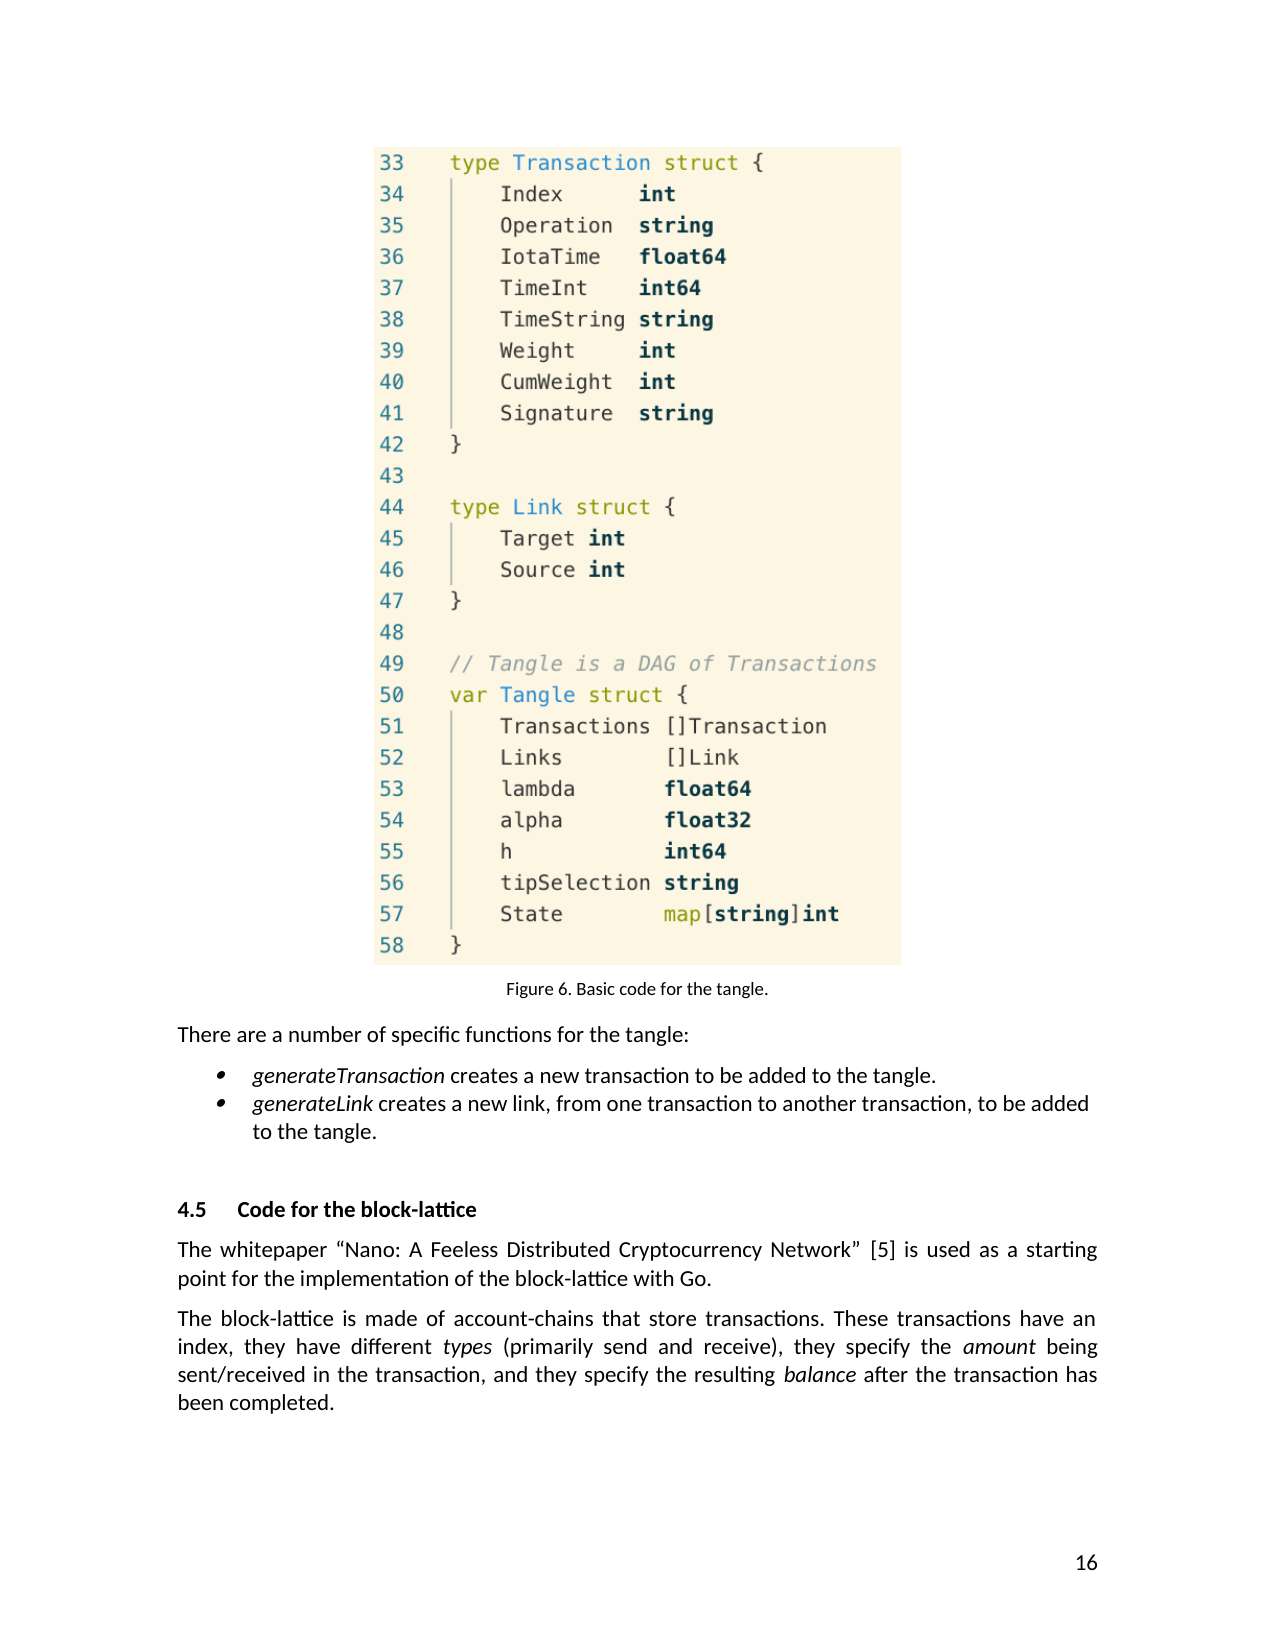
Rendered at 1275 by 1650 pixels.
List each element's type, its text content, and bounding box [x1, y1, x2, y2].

list generateLink creates a new link, from one transaction to another transaction, to be added to the tangle. [215, 1089, 1098, 1145]
text There are a number of specific functions for the tangle: [177, 1021, 1098, 1048]
text The whitepaper “Nano: A Feeless Distributed Cryptocurrency Network” [5] is used as a starting point for the implementation of the block-lattice with Go. [177, 1236, 1098, 1292]
list generateTransaction creates a new transaction to be added to the tangle. [215, 1061, 1098, 1089]
text Figure 6. Basic code for the tangle. [177, 977, 1098, 1000]
picture [373, 147, 902, 965]
text The block-lattice is made of account-chains that store transactions. These transactions have an index, they have different types (primarily send and receive), they specify the amount being sent/received in the transaction, and they specify the resulting balance after the transaction has been completed. [177, 1304, 1098, 1416]
subtitle Code for the block-lattice [177, 1195, 1098, 1223]
